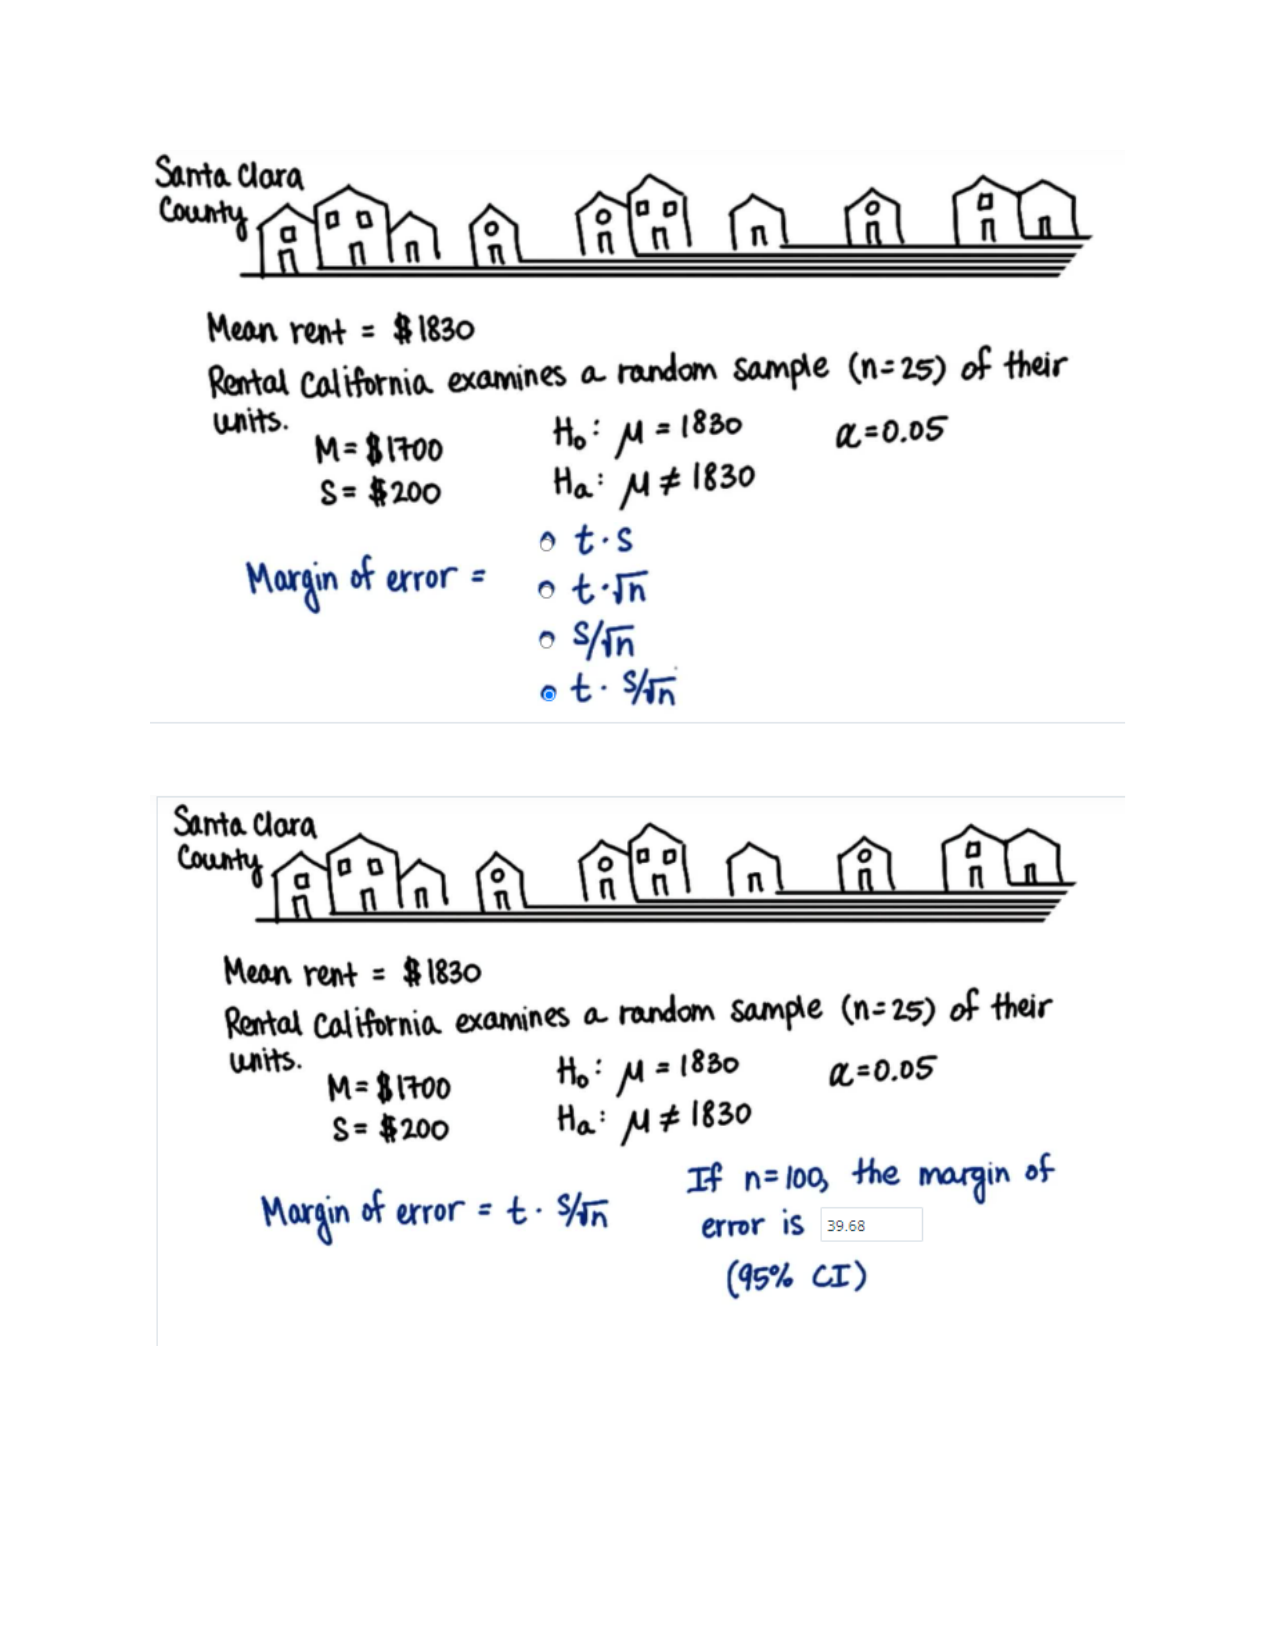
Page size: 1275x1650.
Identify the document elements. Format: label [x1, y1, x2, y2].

picture [150, 795, 1125, 1346]
picture [150, 150, 1125, 732]
